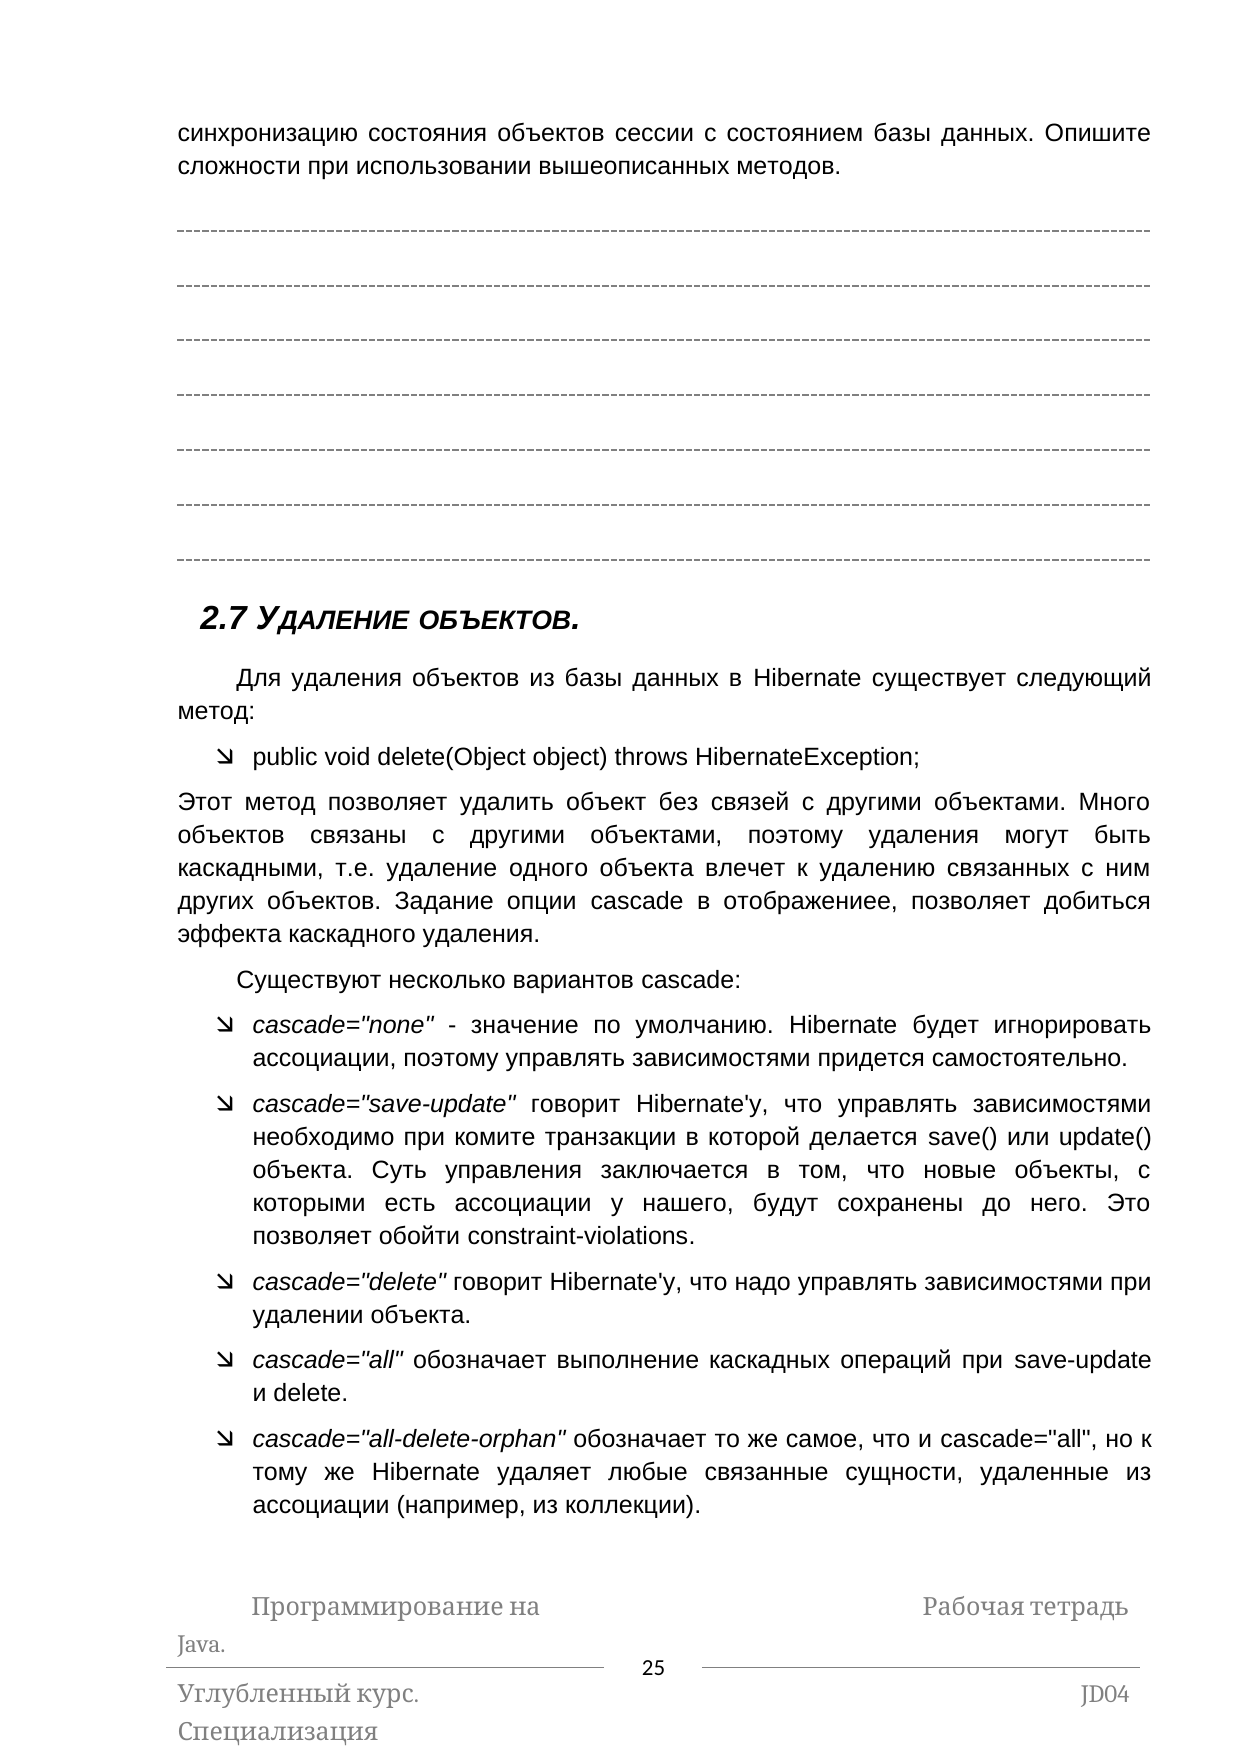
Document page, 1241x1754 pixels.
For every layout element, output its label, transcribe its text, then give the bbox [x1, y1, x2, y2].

list cascade="all" обозначает выполнение каскадных операций при save-update и delete. [215, 1345, 1152, 1407]
text Для удаления объектов из базы данных в Hibernate существует следующий метод: [177, 663, 1152, 725]
list cascade="save-update" говорит Hibernate'у, что управлять зависимостями необходимо при комите транзакции в которой делается save() или update() объекта. Суть управления заключается в том, что новые объекты, с которыми есть ассоциации у нашего, будут сохранены до него. Это позволяет обойти constraint-violations. [215, 1089, 1152, 1250]
text Этот метод позволяет удалить объект без связей с другими объектами. Много объектов связаны с другими объектами, поэтому удаления могут быть каскадными, т.е. удаление одного объекта влечет к удалению связанных с ним других объектов. Задание опции cascade в отображениее, позволяет добиться эффекта каскадного удаления. [177, 787, 1152, 948]
list public void delete(Object object) throws HibernateException; [215, 742, 1152, 770]
table_cell [177, 449, 1152, 504]
list cascade="delete" говорит Hibernate'у, что надо управлять зависимостями при удалении объекта. [215, 1267, 1152, 1328]
table_header [177, 230, 1152, 284]
text Существуют несколько вариантов cascade: [177, 965, 1152, 993]
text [177, 118, 1152, 180]
table_cell [177, 394, 1152, 449]
list cascade="none" - значение по умолчанию. Hibernate будет игнорировать ассоциации, поэтому управлять зависимостями придется самостоятельно. [215, 1010, 1152, 1072]
list cascade="all-delete-orphan" обозначает то же самое, что и cascade="all", но к тому же Hibernate удаляет любые связанные сущности, удаленные из ассоциации (например, из коллекции). [215, 1424, 1152, 1519]
table_cell [177, 339, 1152, 394]
table_cell [177, 504, 1152, 558]
text 2.7 Удаление объектов. [200, 598, 1152, 636]
table_cell [177, 285, 1152, 339]
